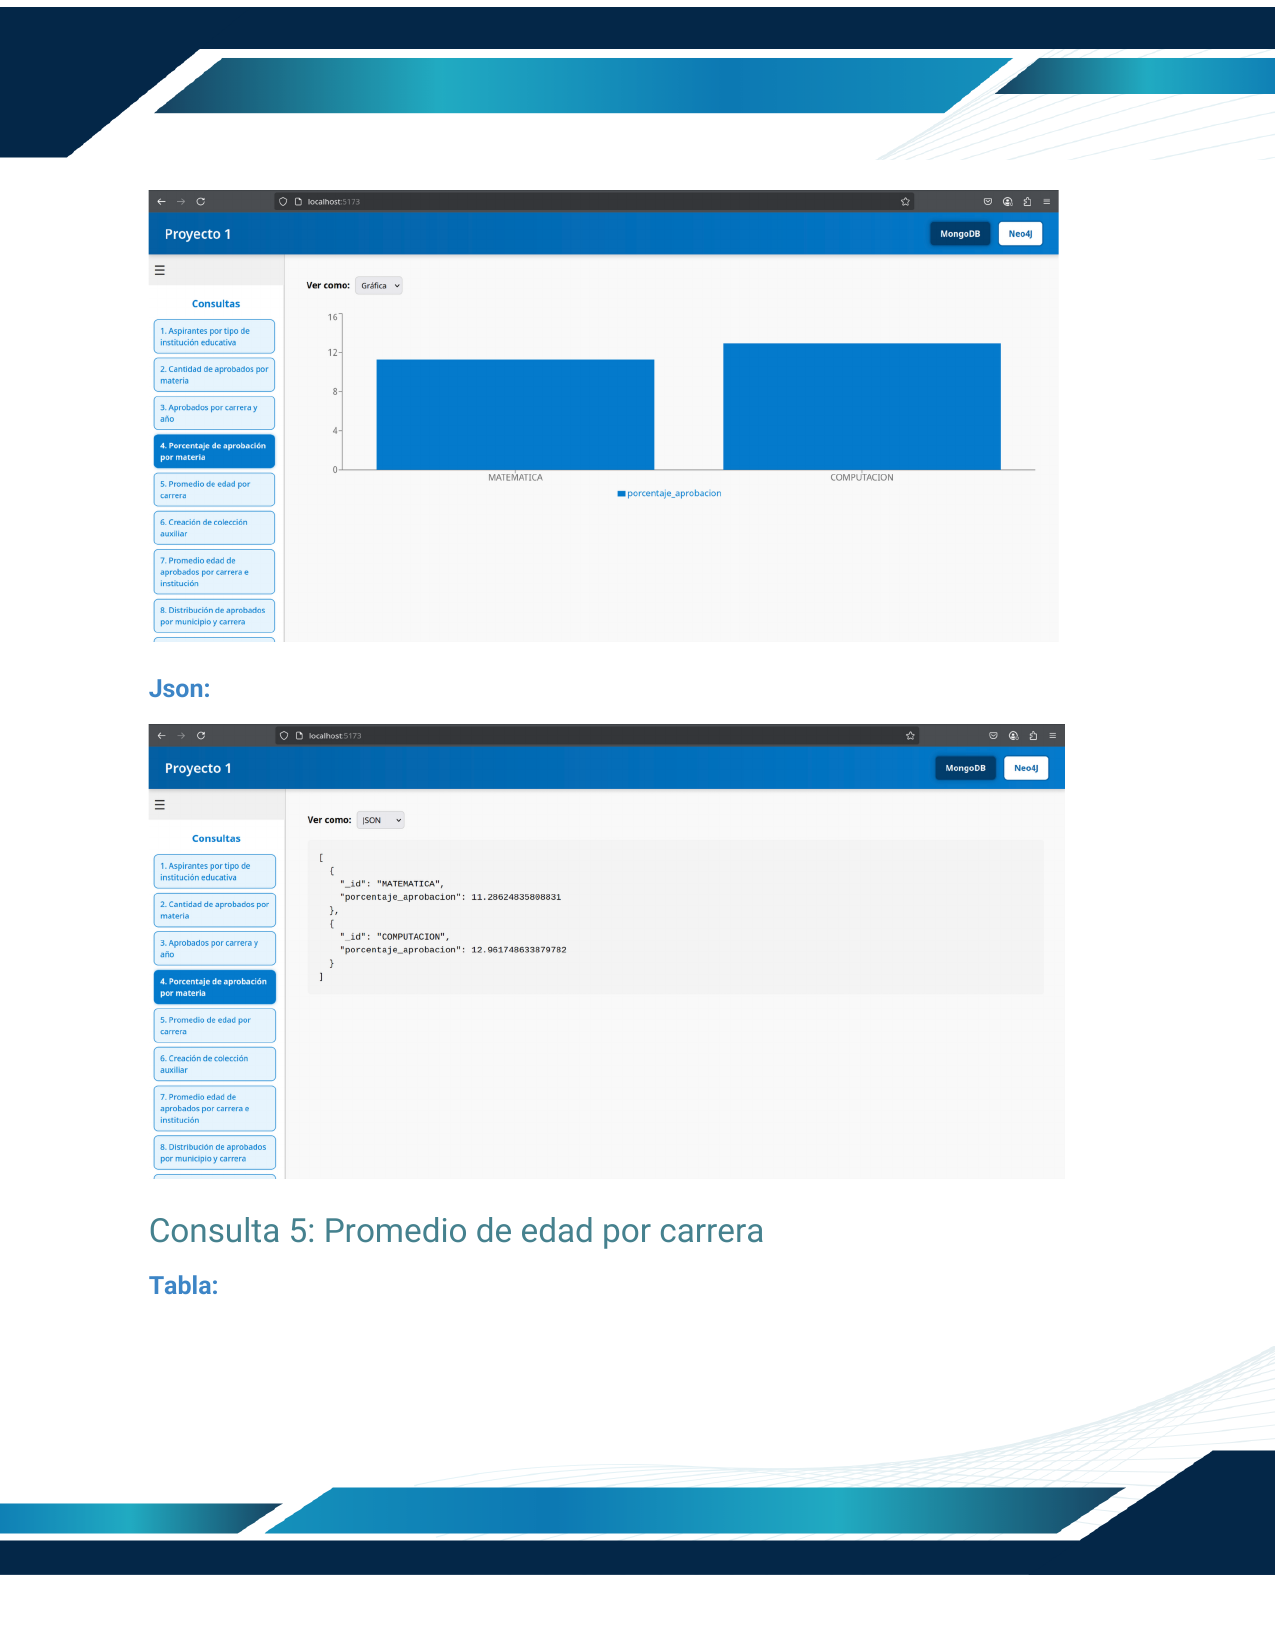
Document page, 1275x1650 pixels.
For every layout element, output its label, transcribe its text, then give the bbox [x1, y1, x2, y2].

picture [148, 190, 1059, 642]
picture [148, 724, 1065, 1179]
subtitle Json: [148, 674, 1125, 703]
subtitle Tabla: [148, 1271, 1125, 1300]
picture [0, 7, 1275, 160]
subtitle Consulta 5: Promedio de edad por carrera [148, 1211, 1125, 1250]
picture [0, 1346, 1275, 1575]
